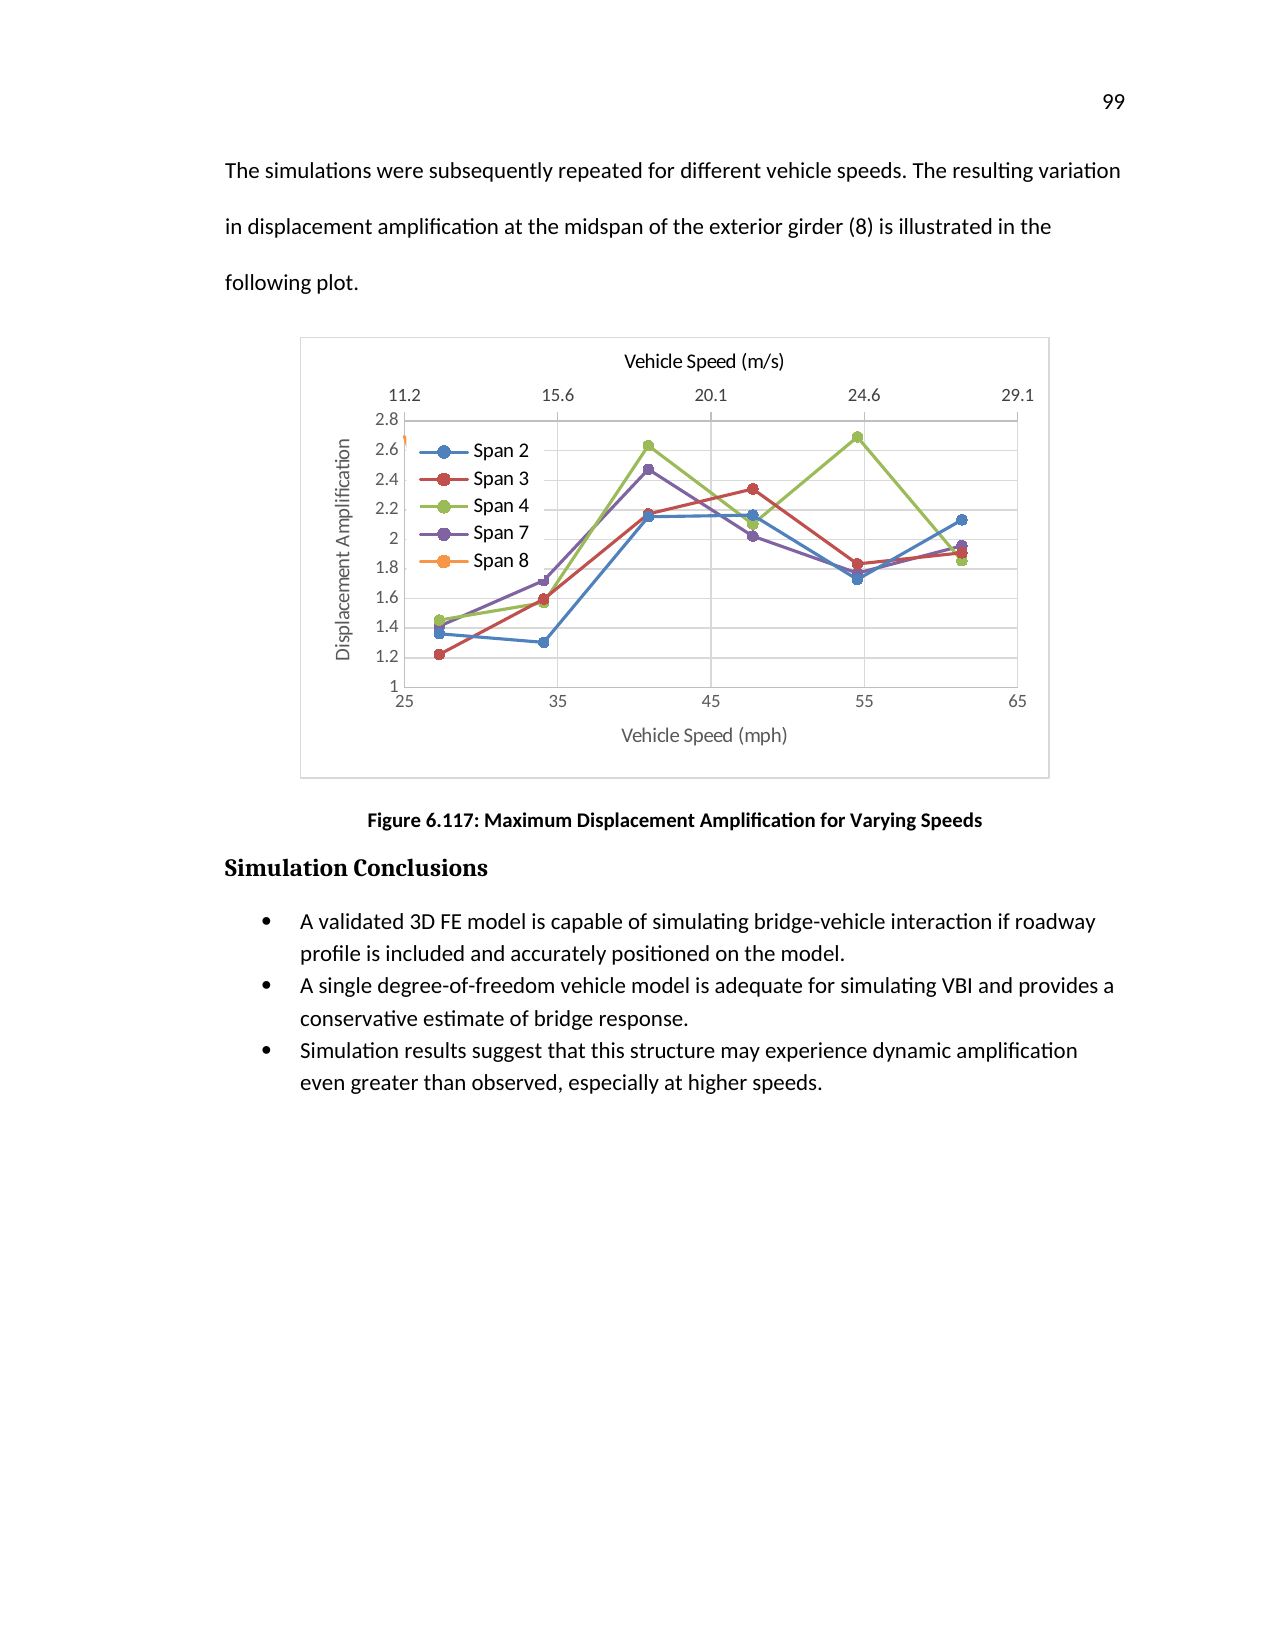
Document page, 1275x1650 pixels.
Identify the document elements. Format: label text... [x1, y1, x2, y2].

list A single degree-of-freedom vehicle model is adequate for simulating VBI and provides a conservative estimate of bridge response. [262, 972, 1125, 1032]
subtitle Simulation Conclusions [225, 853, 1125, 882]
list A validated 3D FE model is capable of simulating bridge-vehicle interaction if roadway profile is included and accurately positioned on the model. [262, 907, 1125, 967]
list Simulation results suggest that this structure may experience dynamic amplification even greater than observed, especially at higher speeds. [262, 1036, 1125, 1096]
text The simulations were subsequently repeated for different vehicle speeds. The resulting variation in displacement amplification at the midspan of the exterior girder (8) is illustrated in the following plot. [225, 156, 1125, 296]
